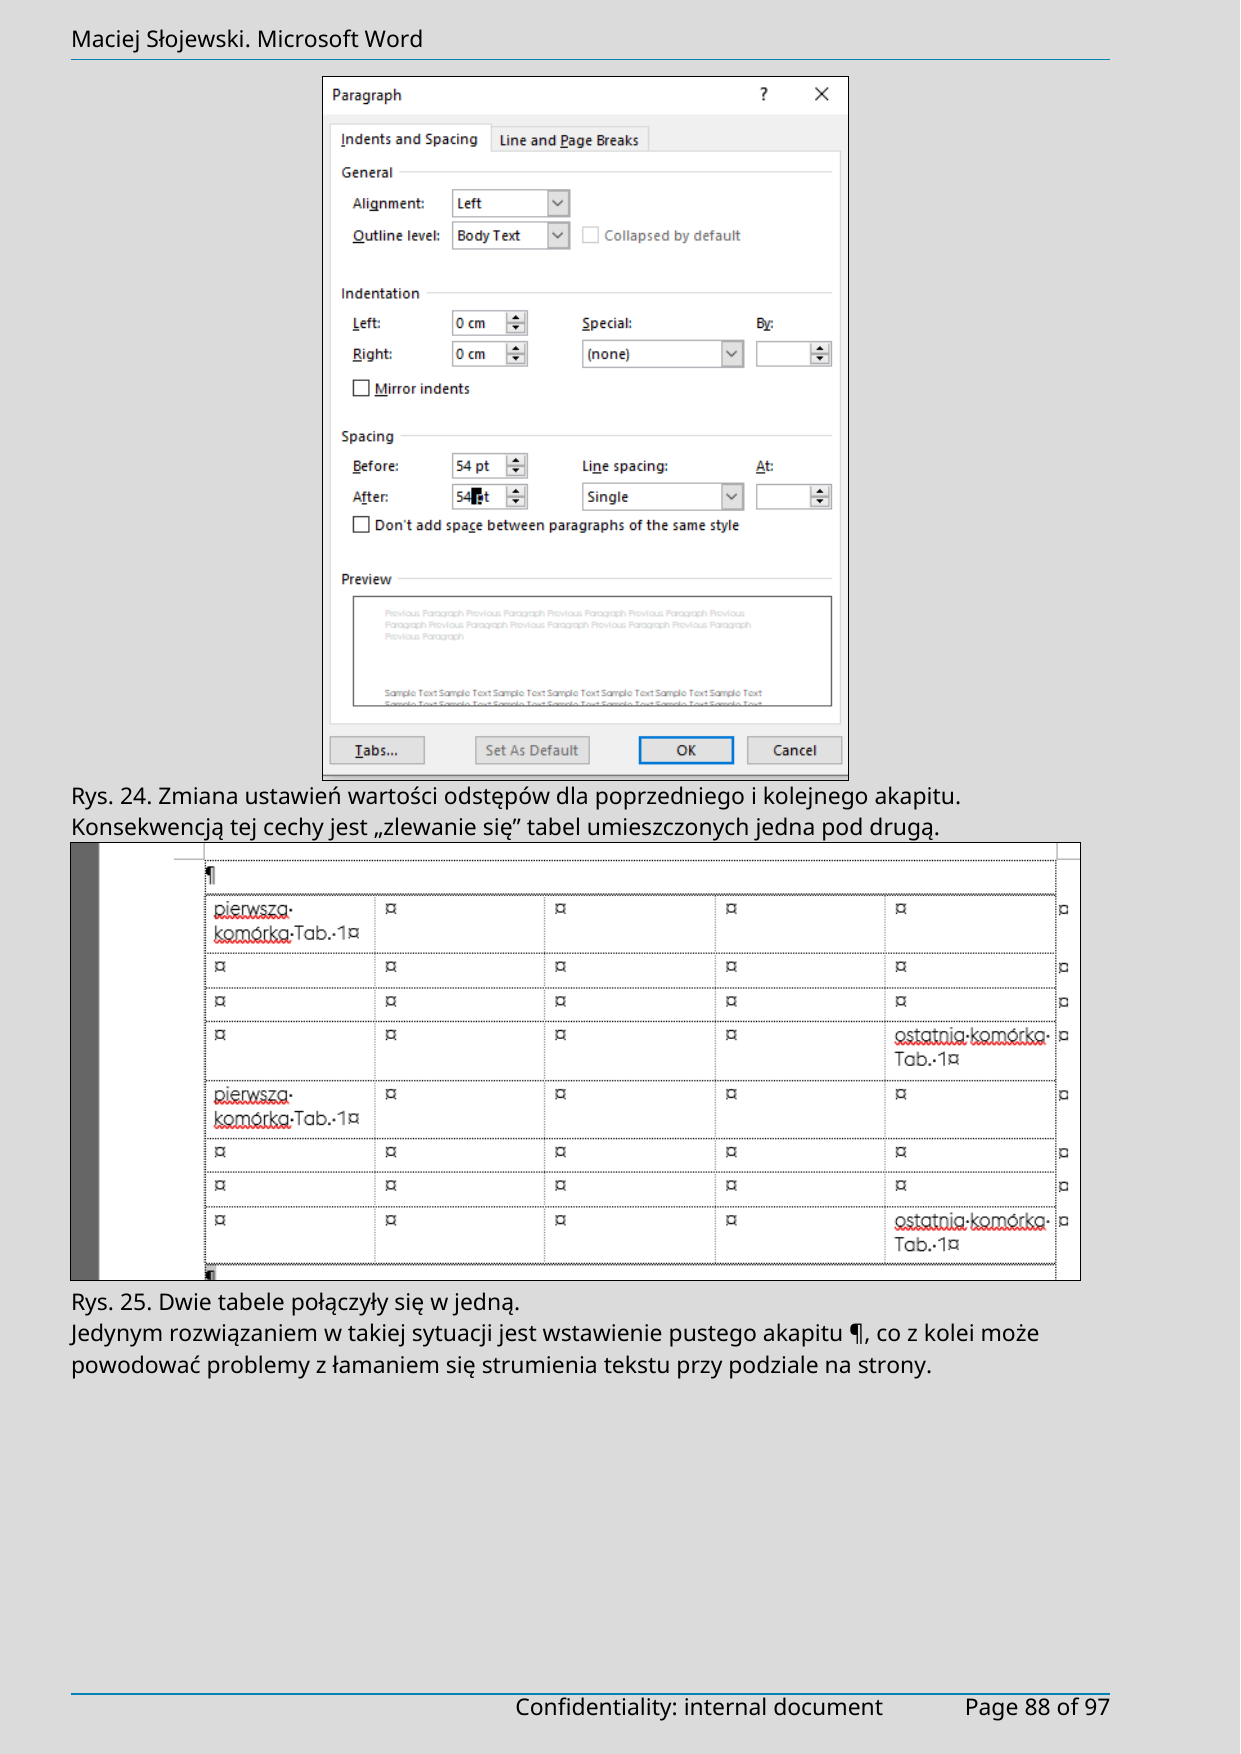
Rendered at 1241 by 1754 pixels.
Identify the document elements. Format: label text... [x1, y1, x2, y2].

picture [323, 77, 848, 780]
text Rys. 24. Zmiana ustawień wartości odstępów dla poprzedniego i kolejnego akapitu. [71, 780, 1110, 811]
text Konsekwencją tej cechy jest „zlewanie się” tabel umieszczonych jedna pod drugą. [71, 811, 1110, 843]
picture [71, 843, 1080, 1280]
text Jedynym rozwiązaniem w takiej sytuacji jest wstawienie pustego akapitu ¶, co z kolei może powodować problemy z łamaniem się strumienia tekstu przy podziale na strony. [71, 1317, 1110, 1380]
text Rys. 25. Dwie tabele połączyły się w jedną. [71, 1286, 1110, 1317]
